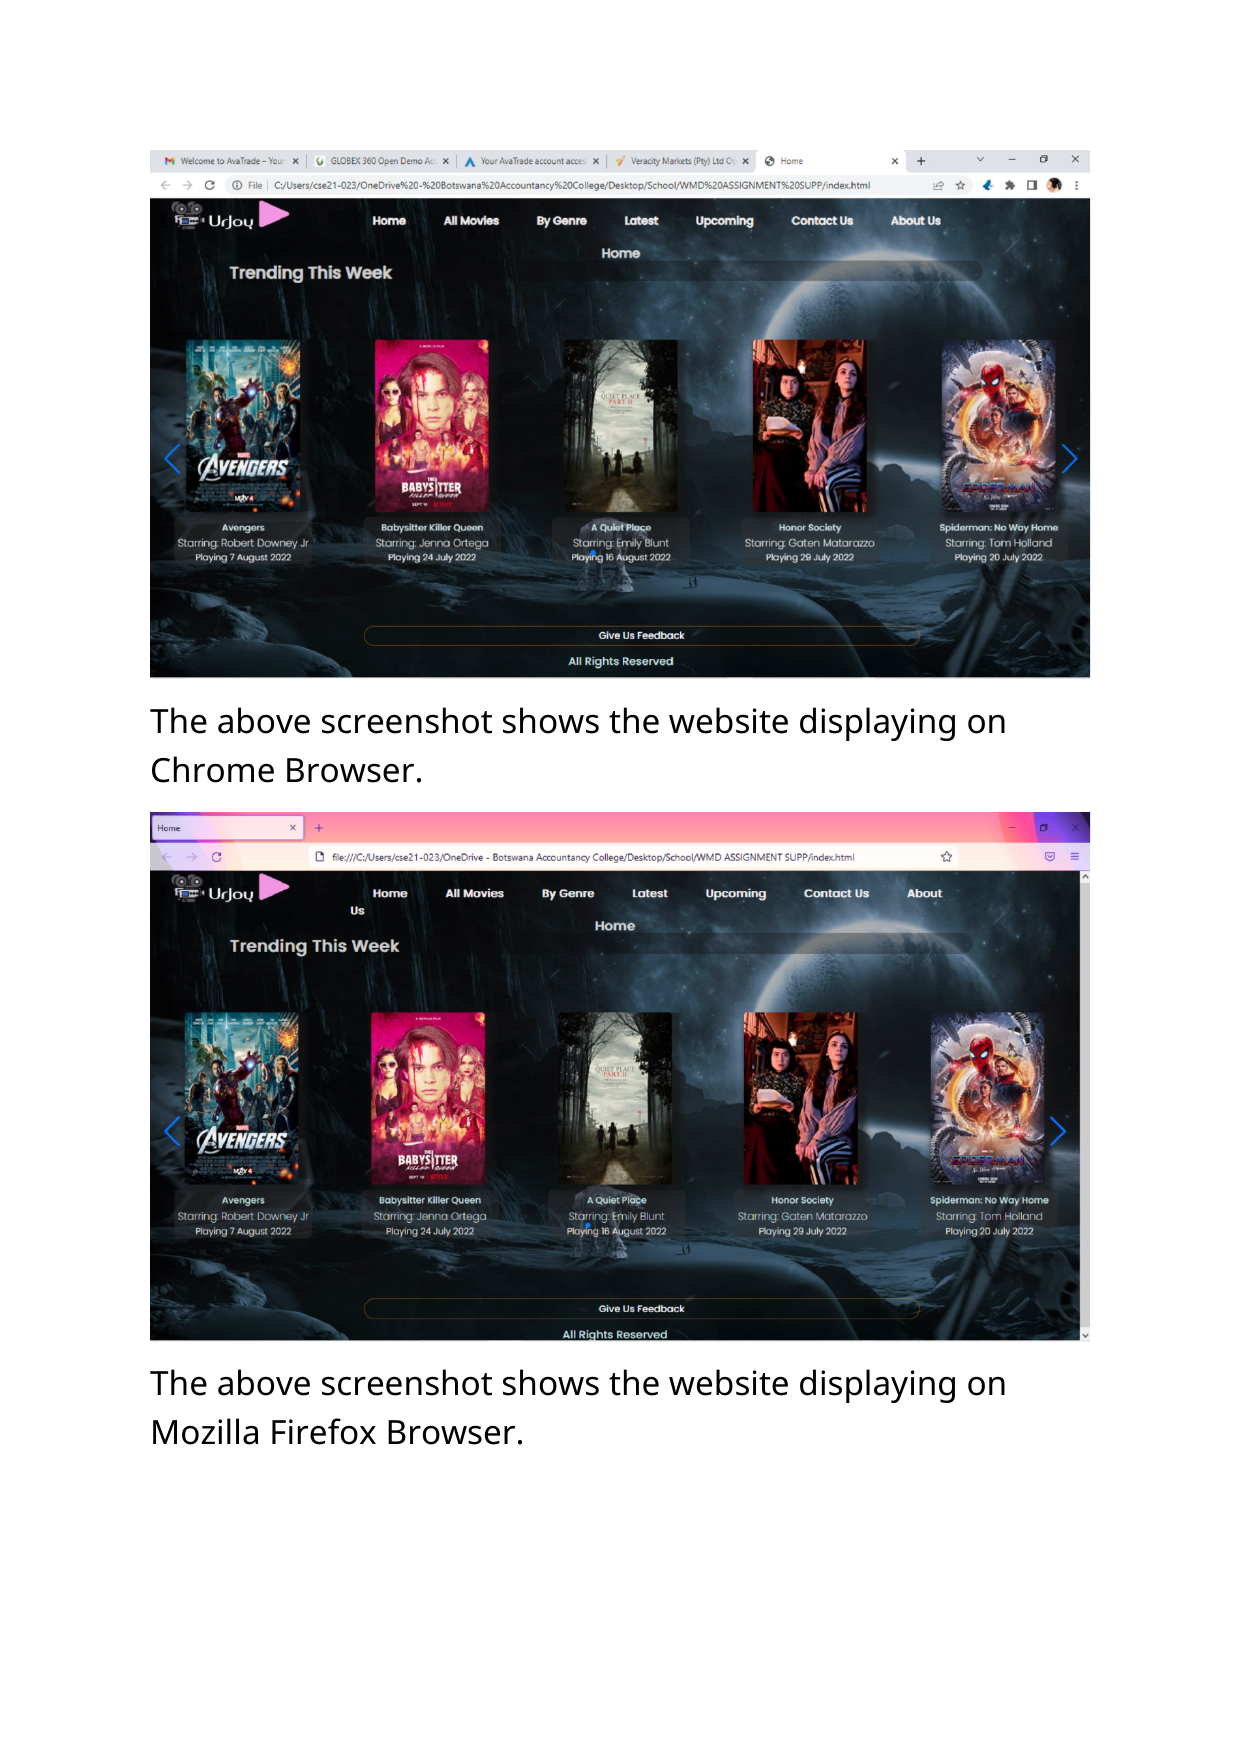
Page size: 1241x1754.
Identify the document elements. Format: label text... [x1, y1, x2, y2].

text The above screenshot shows the website displaying on Chrome Browser. [150, 698, 1090, 792]
picture [150, 150, 1091, 679]
picture [150, 812, 1091, 1342]
text The above screenshot shows the website displaying on Mozilla Firefox Browser. [150, 1360, 1090, 1454]
